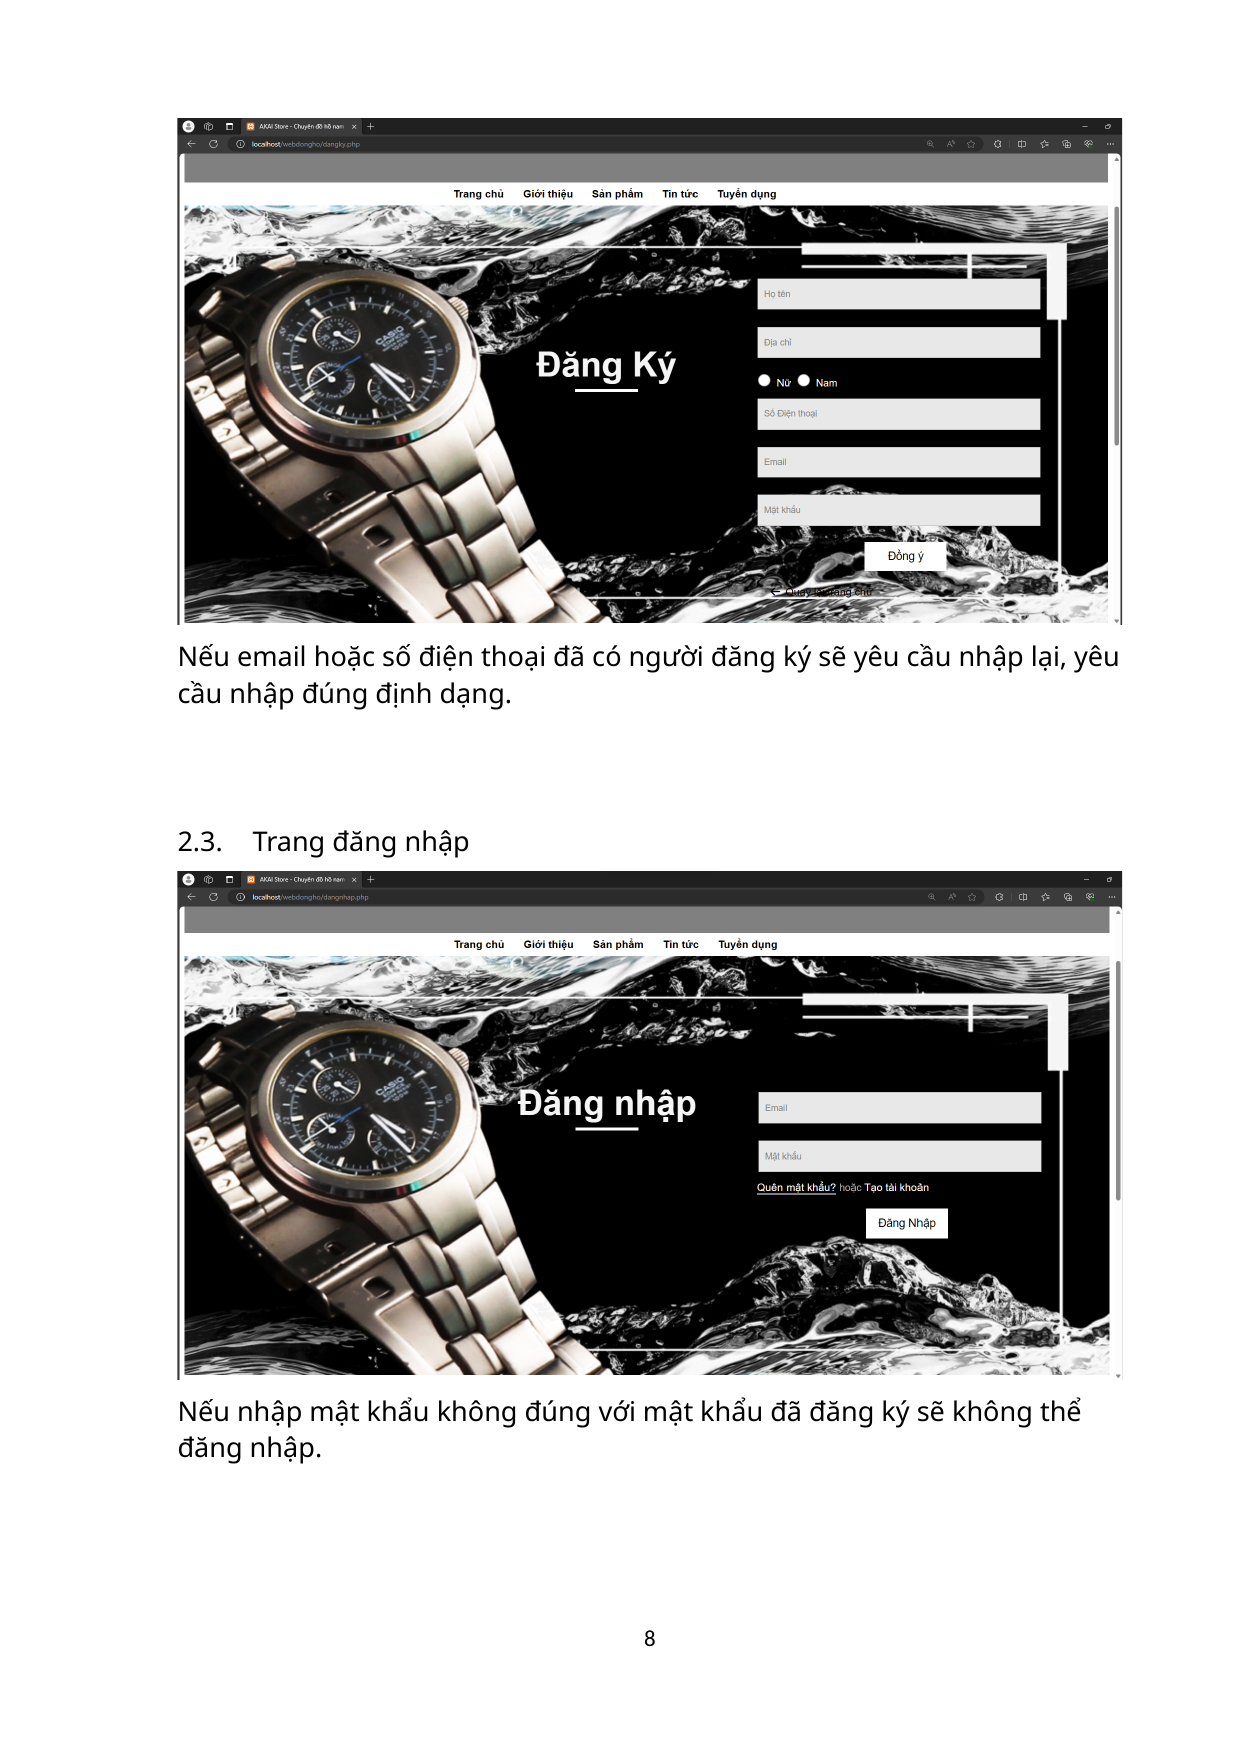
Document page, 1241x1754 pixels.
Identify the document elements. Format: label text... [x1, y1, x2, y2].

picture [177, 118, 1123, 625]
picture [177, 871, 1123, 1380]
text 2.3. Trang đăng nhập [177, 822, 1122, 859]
text Nếu nhập mật khẩu không đúng với mật khẩu đã đăng ký sẽ không thể đăng nhập. [177, 1392, 1122, 1466]
text Nếu email hoặc số điện thoại đã có người đăng ký sẽ yêu cầu nhập lại, yêu cầu nhập đúng định dạng. [177, 637, 1122, 711]
